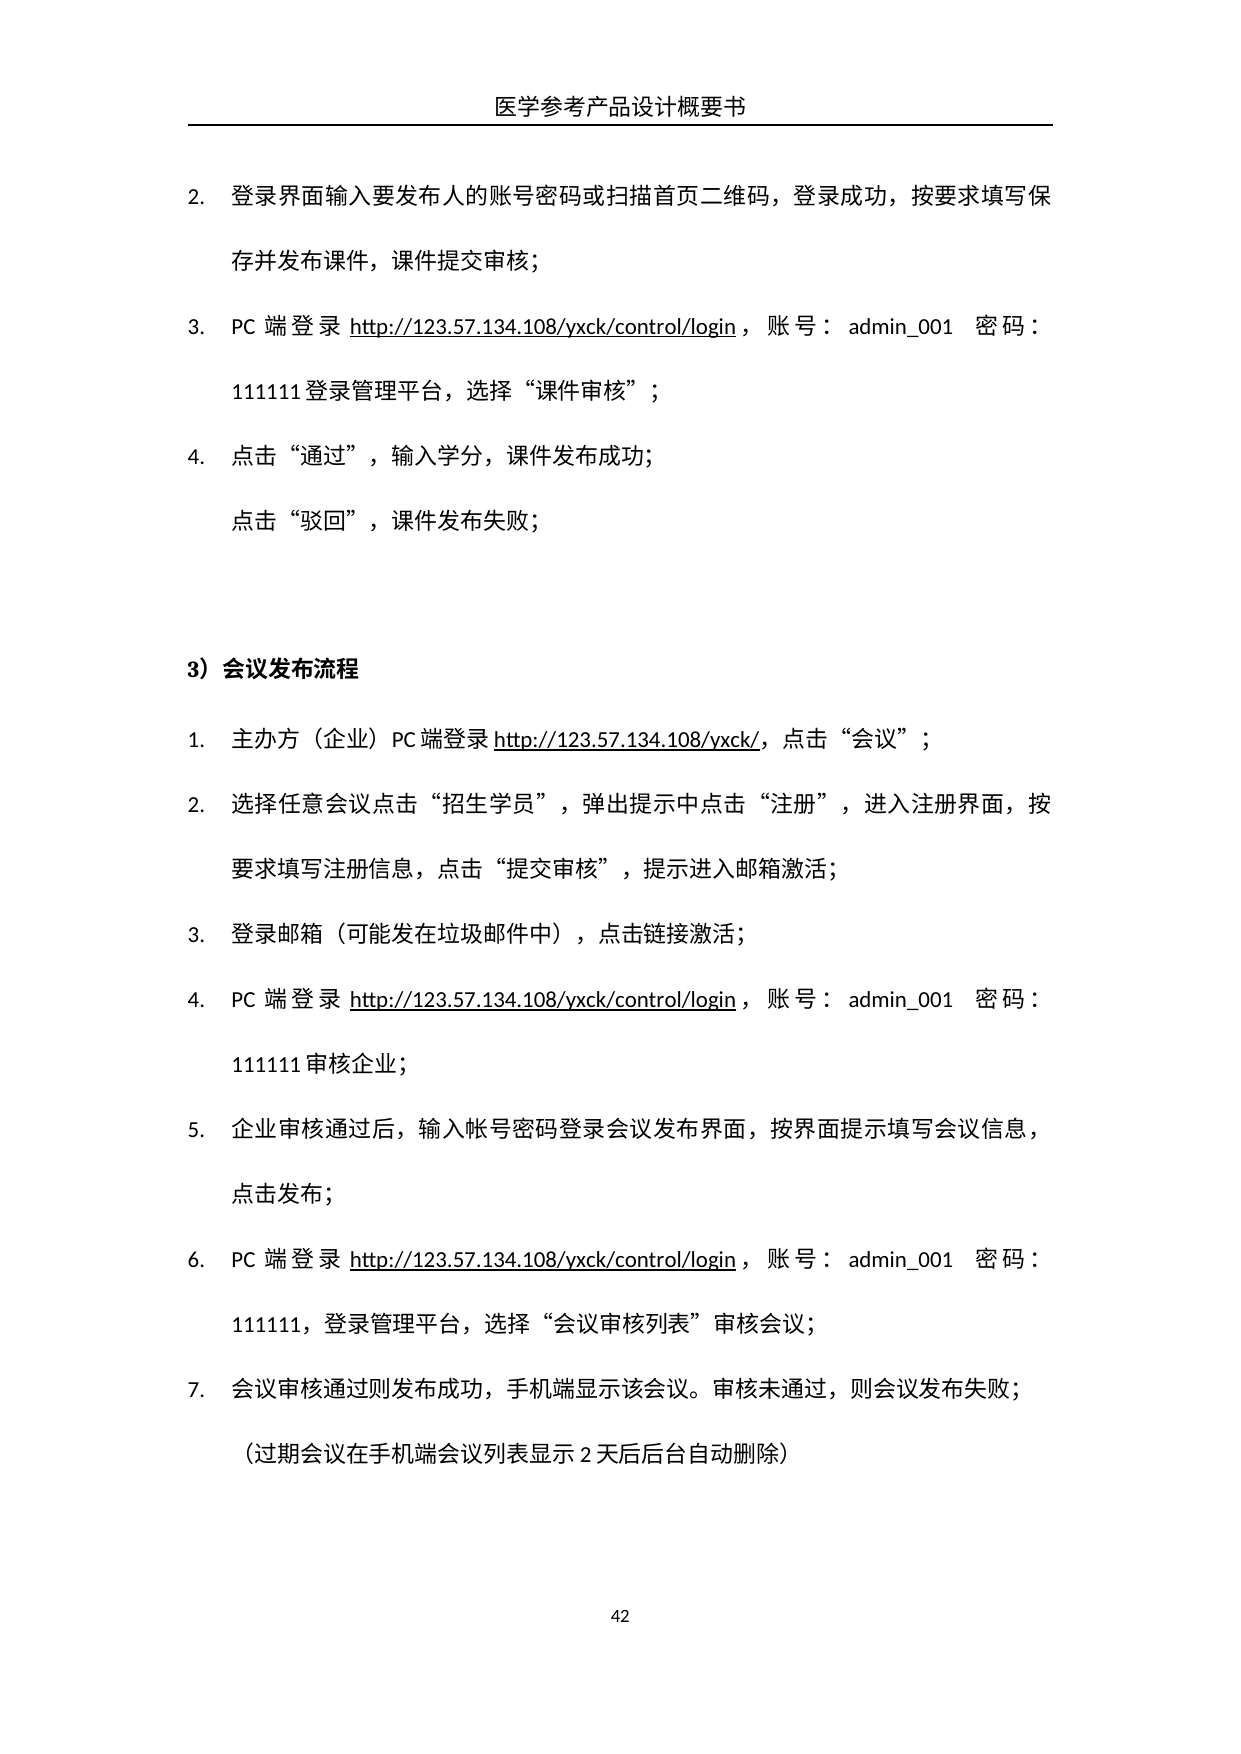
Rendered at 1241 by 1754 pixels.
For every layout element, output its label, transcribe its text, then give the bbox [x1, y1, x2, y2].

list 登录邮箱（可能发在垃圾邮件中），点击链接激活； [187, 900, 1053, 965]
list PC端登录http://123.57.134.108/yxck/control/login，账号：admin_001 密码：111111审核企业； [187, 965, 1053, 1095]
list （过期会议在手机端会议列表显示2天后后台自动删除） [231, 1420, 1053, 1485]
list 点击“通过”，输入学分，课件发布成功； [187, 422, 1053, 487]
list PC端登录http://123.57.134.108/yxck/control/login，账号：admin_001 密码：111111登录管理平台，选择“课件审核”； [187, 292, 1053, 422]
list PC端登录http://123.57.134.108/yxck/control/login，账号：admin_001 密码：111111，登录管理平台，选择“会议审核列表”审核会议； [187, 1225, 1053, 1355]
list 选择任意会议点击“招生学员”，弹出提示中点击“注册”，进入注册界面，按要求填写注册信息，点击“提交审核”，提示进入邮箱激活； [187, 770, 1053, 900]
subtitle 3）会议发布流程 [187, 635, 1053, 700]
list 会议审核通过则发布成功，手机端显示该会议。审核未通过，则会议发布失败； [187, 1355, 1053, 1420]
list 点击“驳回”，课件发布失败； [231, 487, 1053, 552]
list 登录界面输入要发布人的账号密码或扫描首页二维码，登录成功，按要求填写保存并发布课件，课件提交审核； [187, 162, 1053, 292]
list 企业审核通过后，输入帐号密码登录会议发布界面，按界面提示填写会议信息，点击发布； [187, 1095, 1053, 1225]
list 主办方（企业）PC端登录http://123.57.134.108/yxck/，点击“会议”； [187, 705, 1053, 770]
